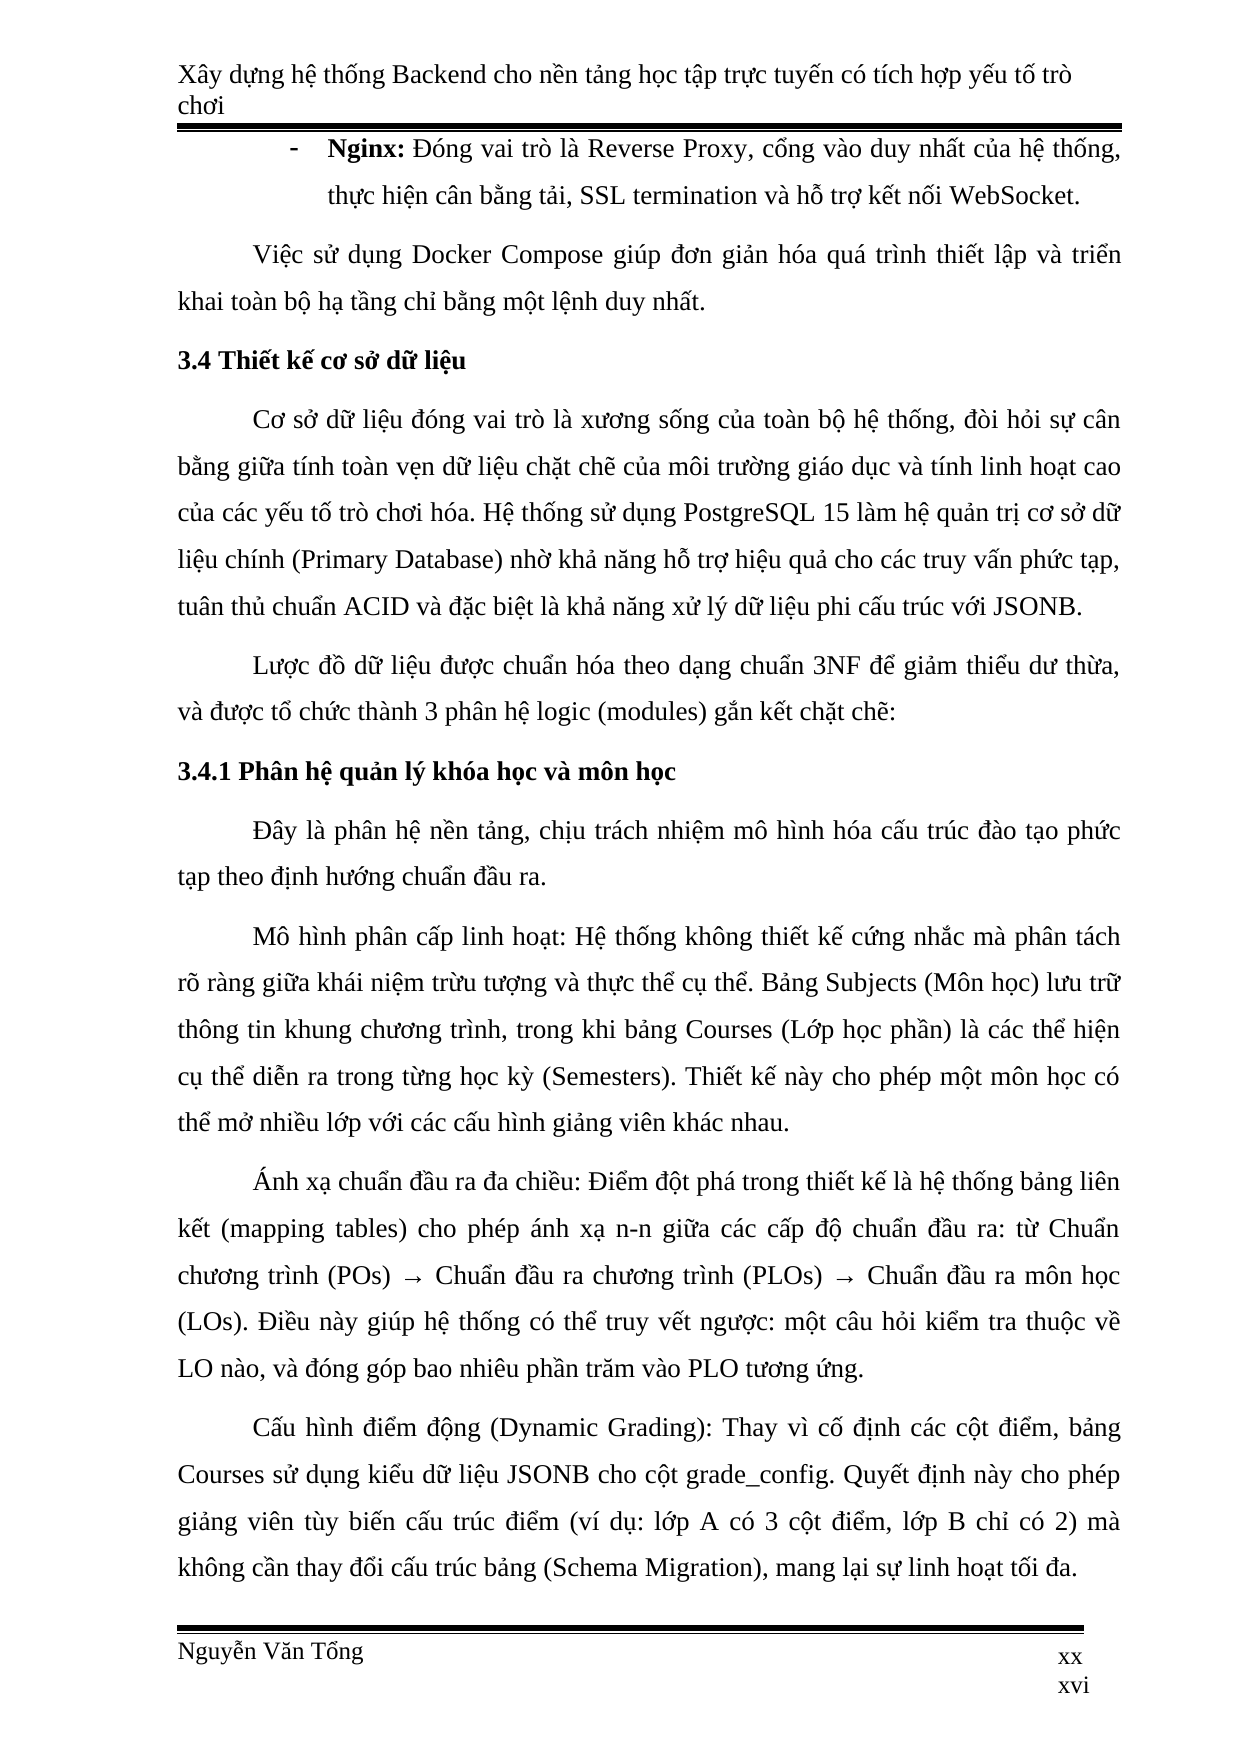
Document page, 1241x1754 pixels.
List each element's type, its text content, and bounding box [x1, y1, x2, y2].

text Đây là phân hệ nền tảng, chịu trách nhiệm mô hình hóa cấu trúc đào tạo phức tạp theo định hướng chuẩn đầu ra. [177, 814, 1122, 892]
text Lược đồ dữ liệu được chuẩn hóa theo dạng chuẩn 3NF để giảm thiểu dư thừa, và được tổ chức thành 3 phân hệ logic (modules) gắn kết chặt chẽ: [177, 649, 1122, 727]
text Việc sử dụng Docker Compose giúp đơn giản hóa quá trình thiết lập và triển khai toàn bộ hạ tầng chỉ bằng một lệnh duy nhất. [177, 238, 1122, 316]
subtitle Phân hệ quản lý khóa học và môn học [177, 755, 1122, 786]
text Cơ sở dữ liệu đóng vai trò là xương sống của toàn bộ hệ thống, đòi hỏi sự cân bằng giữa tính toàn vẹn dữ liệu chặt chẽ của môi trường giáo dục và tính linh hoạt cao của các yếu tố trò chơi hóa. Hệ thống sử dụng PostgreSQL 15 làm hệ quản trị cơ sở dữ liệu chính (Primary Database) nhờ khả năng hỗ trợ hiệu quả cho các truy vấn phức tạp, tuân thủ chuẩn ACID và đặc biệt là khả năng xử lý dữ liệu phi cấu trúc với JSONB. [177, 403, 1122, 621]
subtitle Thiết kế cơ sở dữ liệu [177, 344, 1122, 375]
text Cấu hình điểm động (Dynamic Grading): Thay vì cố định các cột điểm, bảng Courses sử dụng kiểu dữ liệu JSONB cho cột grade_config. Quyết định này cho phép giảng viên tùy biến cấu trúc điểm (ví dụ: lớp A có 3 cột điểm, lớp B chỉ có 2) mà không cần thay đổi cấu trúc bảng (Schema Migration), mang lại sự linh hoạt tối đa. [177, 1411, 1122, 1582]
text Mô hình phân cấp linh hoạt: Hệ thống không thiết kế cứng nhắc mà phân tách rõ ràng giữa khái niệm trừu tượng và thực thể cụ thể. Bảng Subjects (Môn học) lưu trữ thông tin khung chương trình, trong khi bảng Courses (Lớp học phần) là các thể hiện cụ thể diễn ra trong từng học kỳ (Semesters). Thiết kế này cho phép một môn học có thể mở nhiều lớp với các cấu hình giảng viên khác nhau. [177, 920, 1122, 1137]
text Ánh xạ chuẩn đầu ra đa chiều: Điểm đột phá trong thiết kế là hệ thống bảng liên kết (mapping tables) cho phép ánh xạ n-n giữa các cấp độ chuẩn đầu ra: từ Chuẩn chương trình (POs) → Chuẩn đầu ra chương trình (PLOs) → Chuẩn đầu ra môn học (LOs). Điều này giúp hệ thống có thể truy vết ngược: một câu hỏi kiểm tra thuộc về LO nào, và đóng góp bao nhiêu phần trăm vào PLO tương ứng. [177, 1166, 1122, 1383]
list Nginx: Đóng vai trò là Reverse Proxy, cổng vào duy nhất của hệ thống, thực hiện cân bằng tải, SSL termination và hỗ trợ kết nối WebSocket. [289, 132, 1122, 210]
